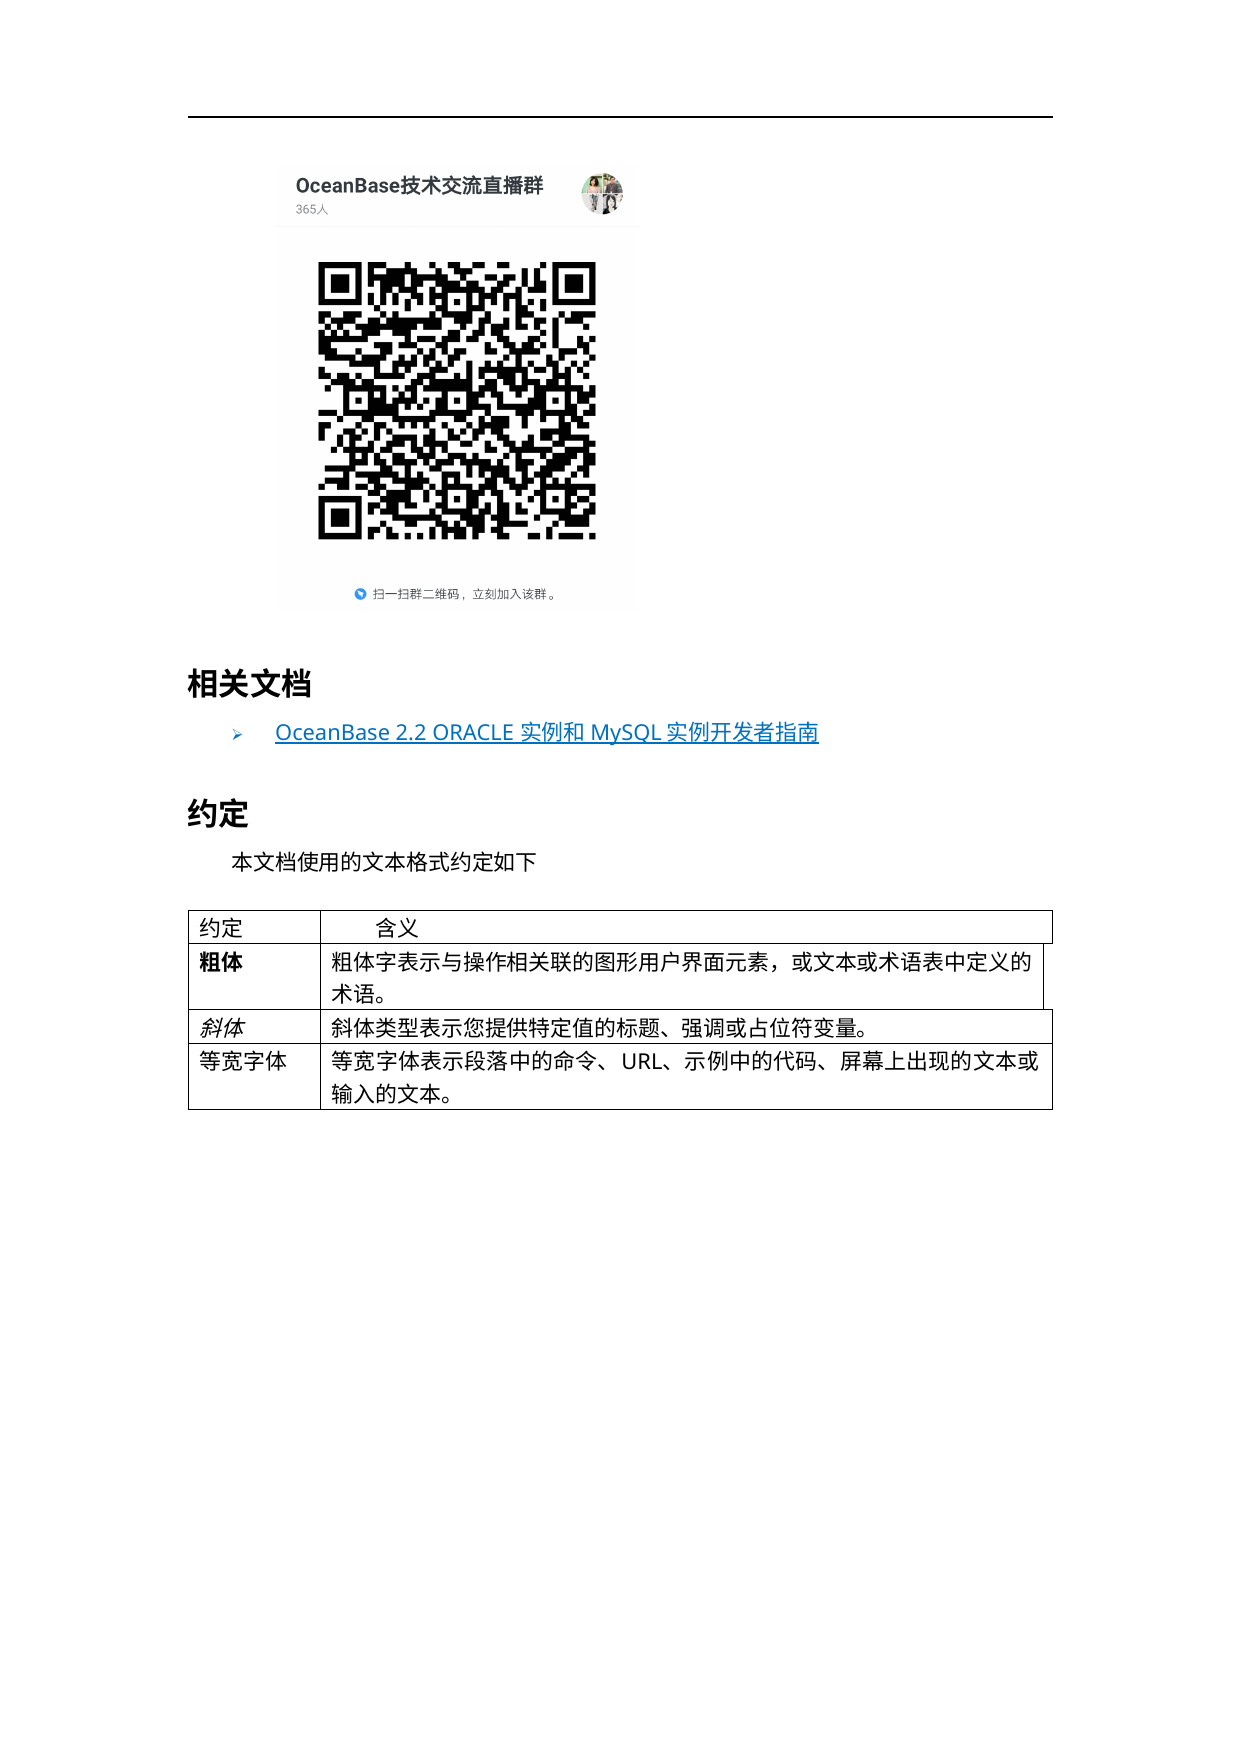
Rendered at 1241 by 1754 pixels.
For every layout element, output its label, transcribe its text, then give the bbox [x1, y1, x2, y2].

table_header 约定 [189, 911, 320, 943]
table_cell 粗体字表示与操作相关联的图形用户界面元素，或文本或术语表中定义的术语。 [321, 944, 1043, 1009]
table_header 含义 [321, 911, 1052, 943]
subtitle 约定 [187, 779, 1053, 844]
table_cell 等宽字体 [189, 1044, 320, 1109]
subtitle 相关文档 [187, 649, 1053, 714]
table_cell 斜体 [189, 1010, 320, 1043]
list OceanBase 2.2 ORACLE 实例和 MySQL实例开发者指南 [231, 714, 1053, 747]
table_cell 粗体 [189, 944, 320, 1009]
picture [275, 162, 639, 613]
table_cell 斜体类型表示您提供特定值的标题、强调或占位符变量。 [321, 1010, 1052, 1043]
text 本文档使用的文本格式约定如下 [187, 844, 1053, 877]
table_cell 等宽字体表示段落中的命令、URL、示例中的代码、屏幕上出现的文本或输入的文本。 [321, 1044, 1052, 1109]
